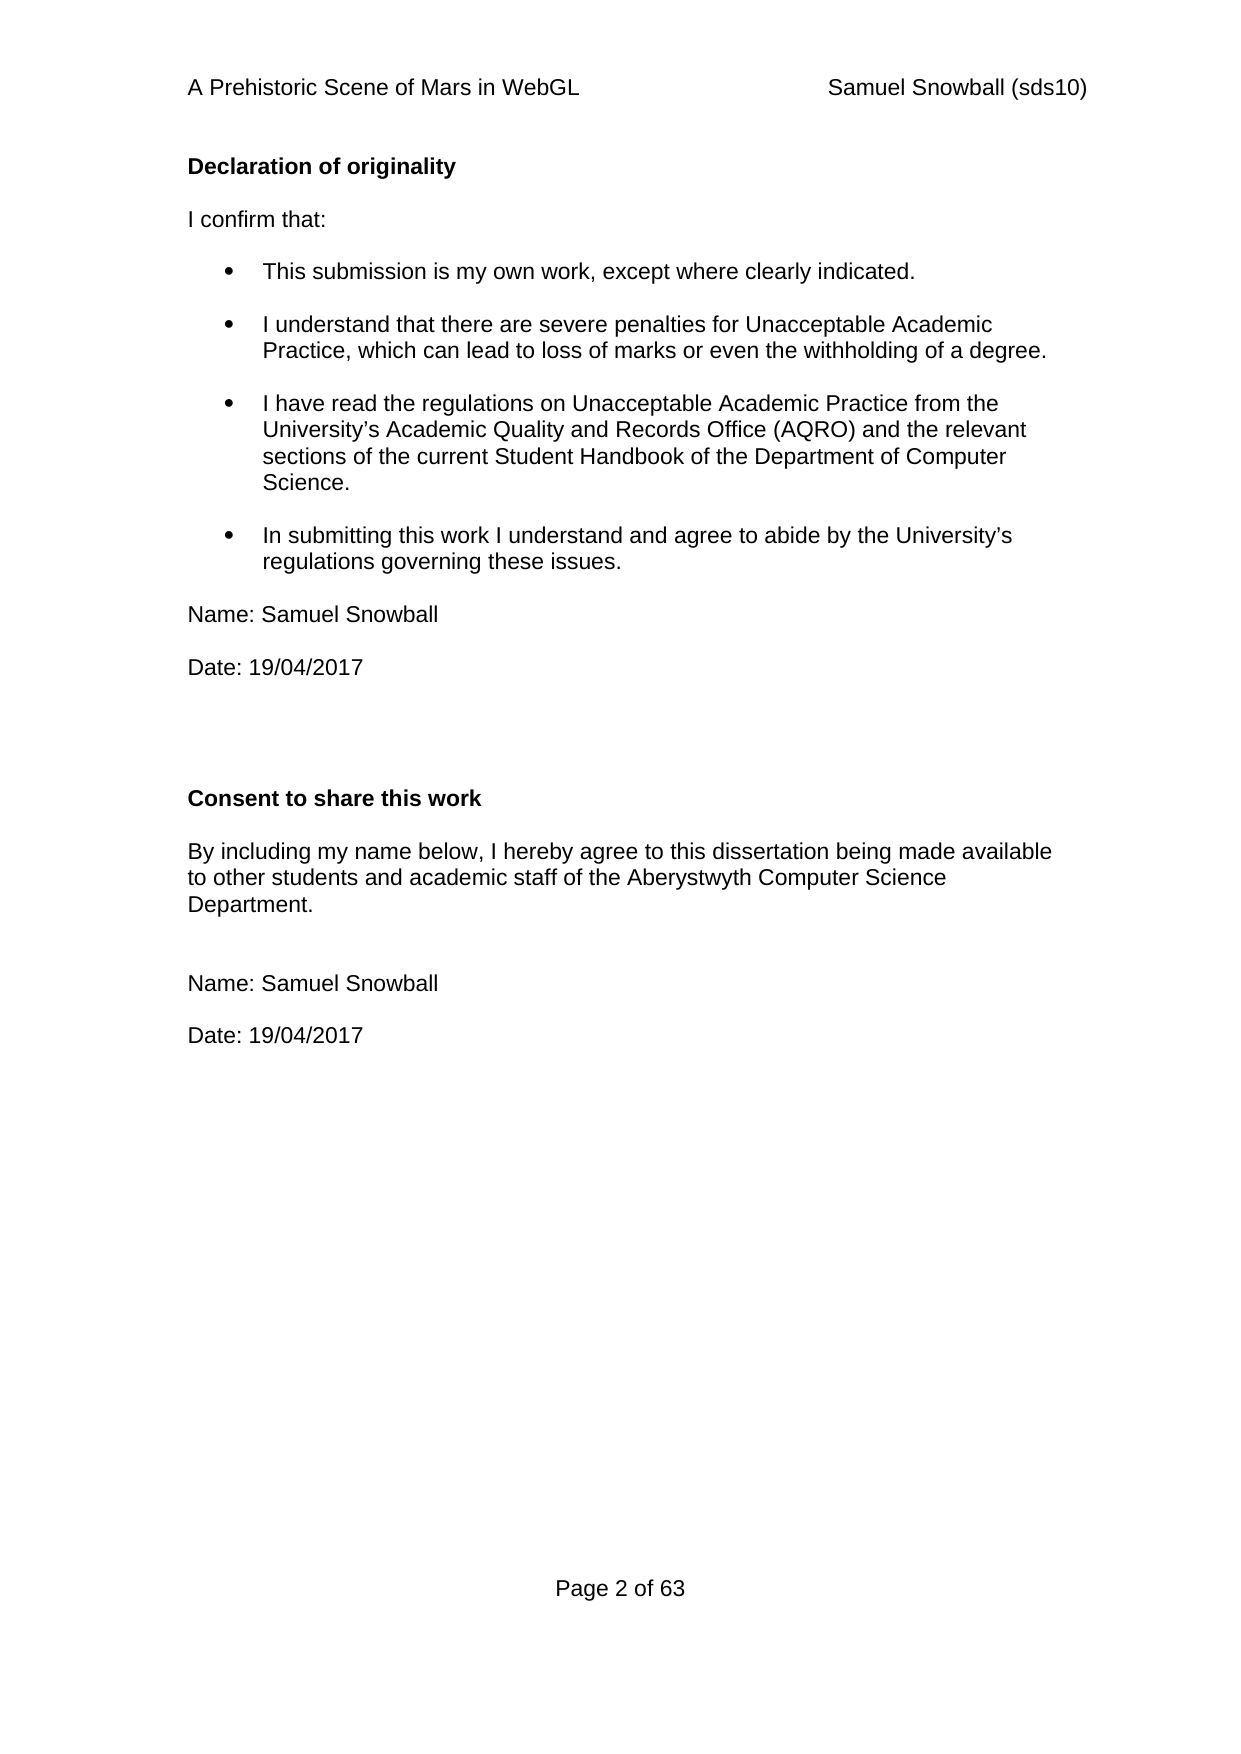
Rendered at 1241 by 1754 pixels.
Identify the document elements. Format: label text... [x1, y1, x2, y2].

text Name: Samuel Snowball [187, 970, 1053, 996]
text I confirm that: [187, 206, 1053, 258]
text By including my name below, I hereby agree to this dissertation being made available to other students and academic staff of the Aberystwyth Computer Science Department. [187, 838, 1053, 917]
text Date: 19/04/2017 [187, 1022, 1053, 1049]
list I have read the regulations on Unacceptable Academic Practice from the University’s Academic Quality and Records Office (AQRO) and the relevant sections of the current Student Handbook of the Department of Computer Science. [225, 390, 1053, 495]
text Consent to share this work [187, 785, 1053, 812]
text Declaration of originality [187, 153, 1053, 179]
list This submission is my own work, except where clearly indicated. [225, 258, 1053, 284]
text Name: Samuel Snowball [187, 601, 1053, 627]
list I understand that there are severe penalties for Unacceptable Academic Practice, which can lead to loss of marks or even the withholding of a degree. [225, 311, 1053, 364]
list In submitting this work I understand and agree to abide by the University’s regulations governing these issues. [225, 522, 1053, 574]
text Date: 19/04/2017 [187, 653, 1053, 680]
